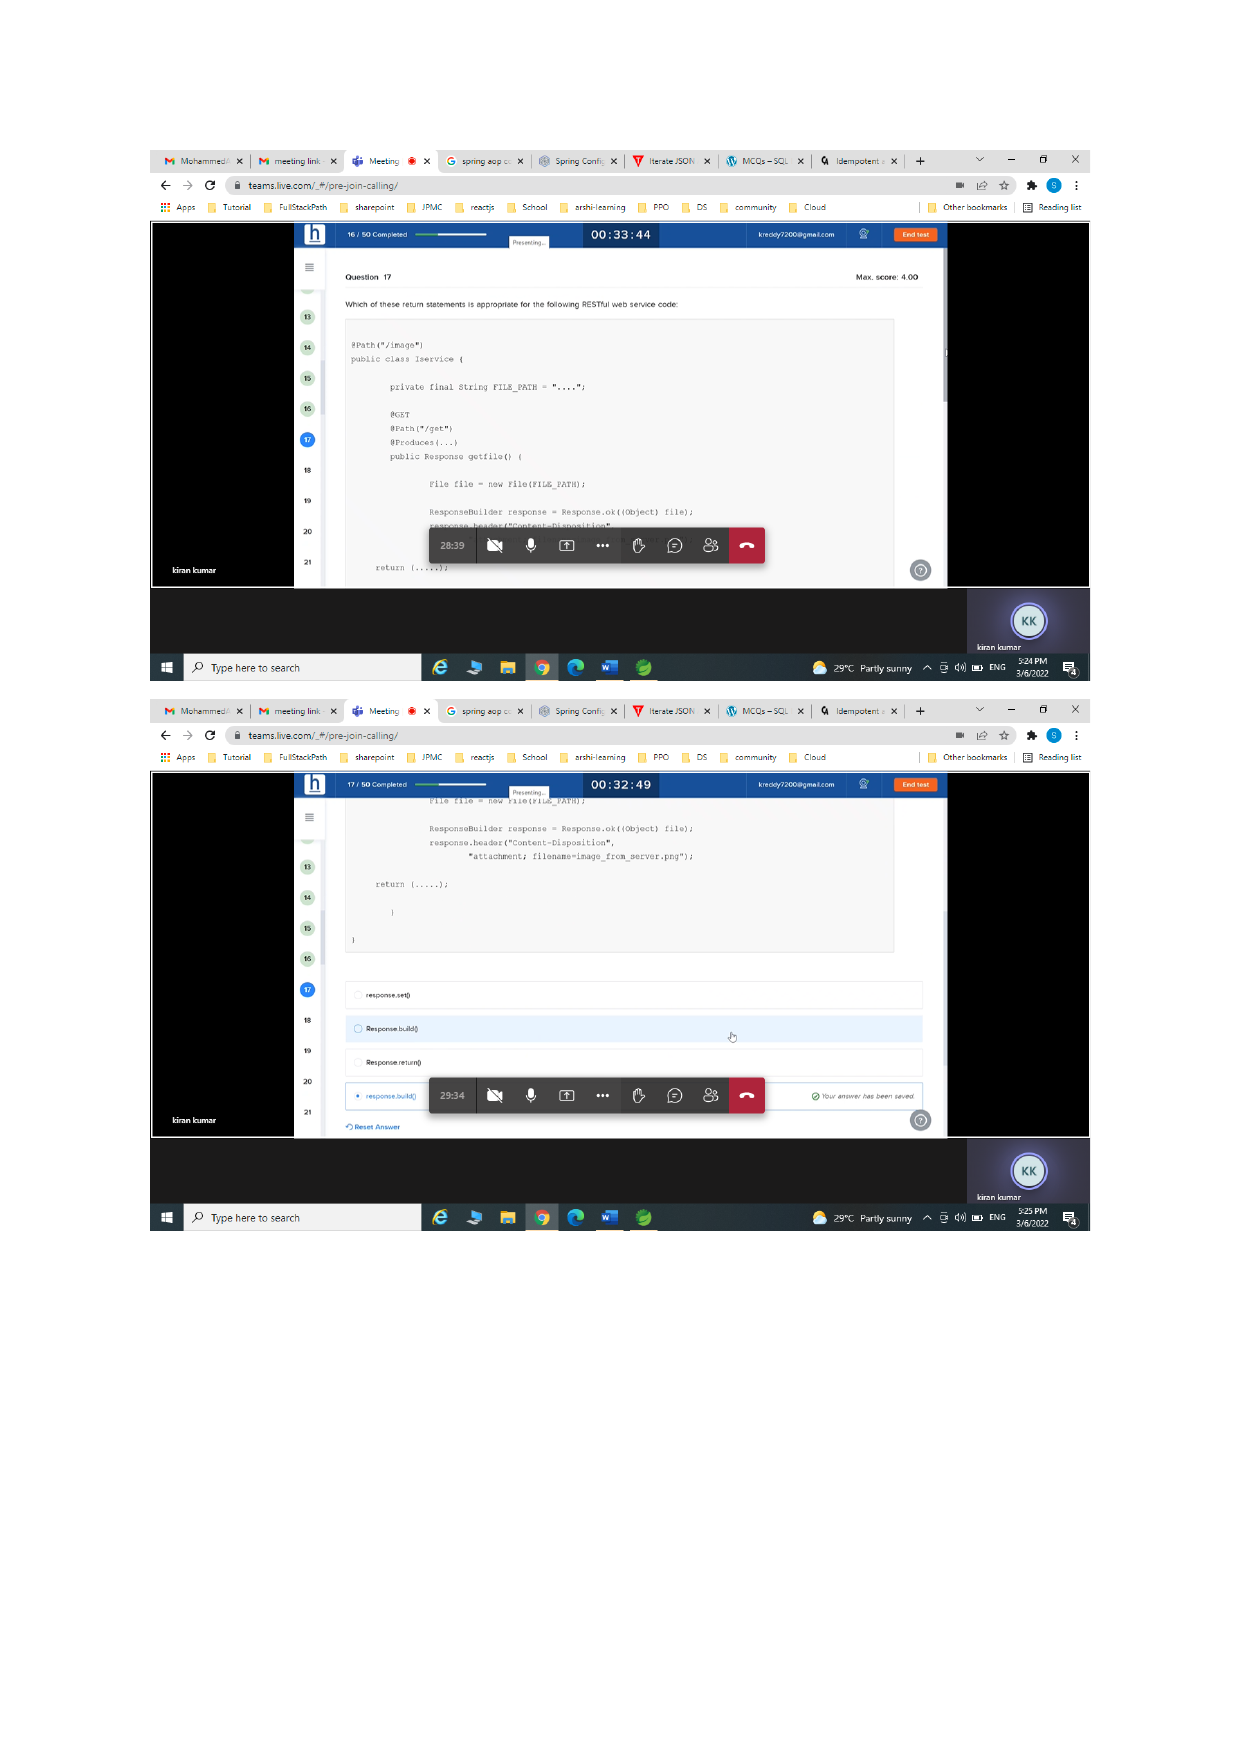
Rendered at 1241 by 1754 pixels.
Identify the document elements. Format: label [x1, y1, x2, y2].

picture [150, 150, 1091, 681]
picture [150, 699, 1091, 1231]
